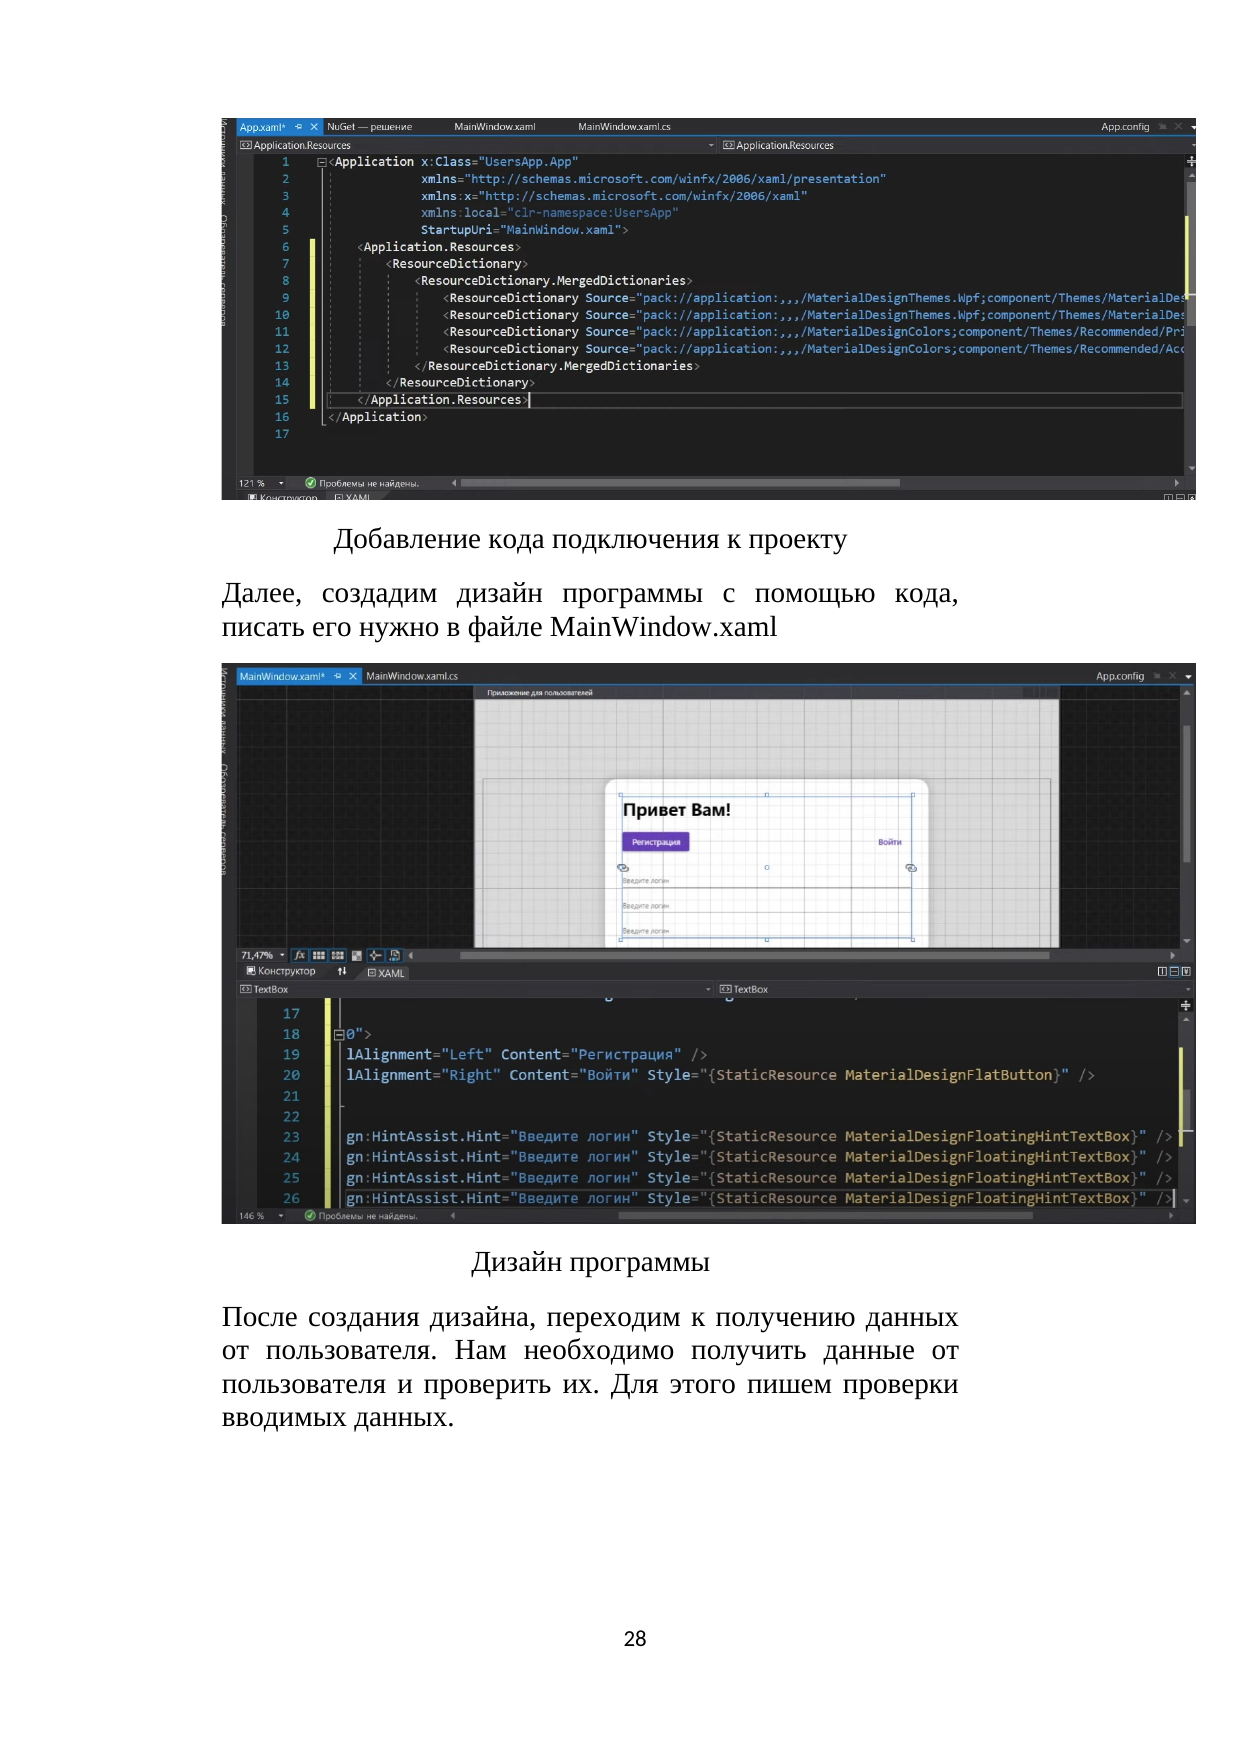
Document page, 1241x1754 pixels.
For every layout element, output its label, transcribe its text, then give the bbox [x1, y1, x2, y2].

text После создания дизайна, переходим к получению данных от пользователя. Нам необходимо получить данные от пользователя и проверить их. Для этого пишем проверки вводимых данных. [222, 1299, 959, 1433]
text Дизайн программы [222, 1244, 959, 1278]
text Далее, создадим дизайн программы с помощью кода, писать его нужно в файле MainWindow.xaml [222, 575, 959, 642]
picture [221, 663, 1196, 1224]
picture [221, 118, 1196, 500]
text Добавление кода подключения к проекту [222, 521, 959, 554]
